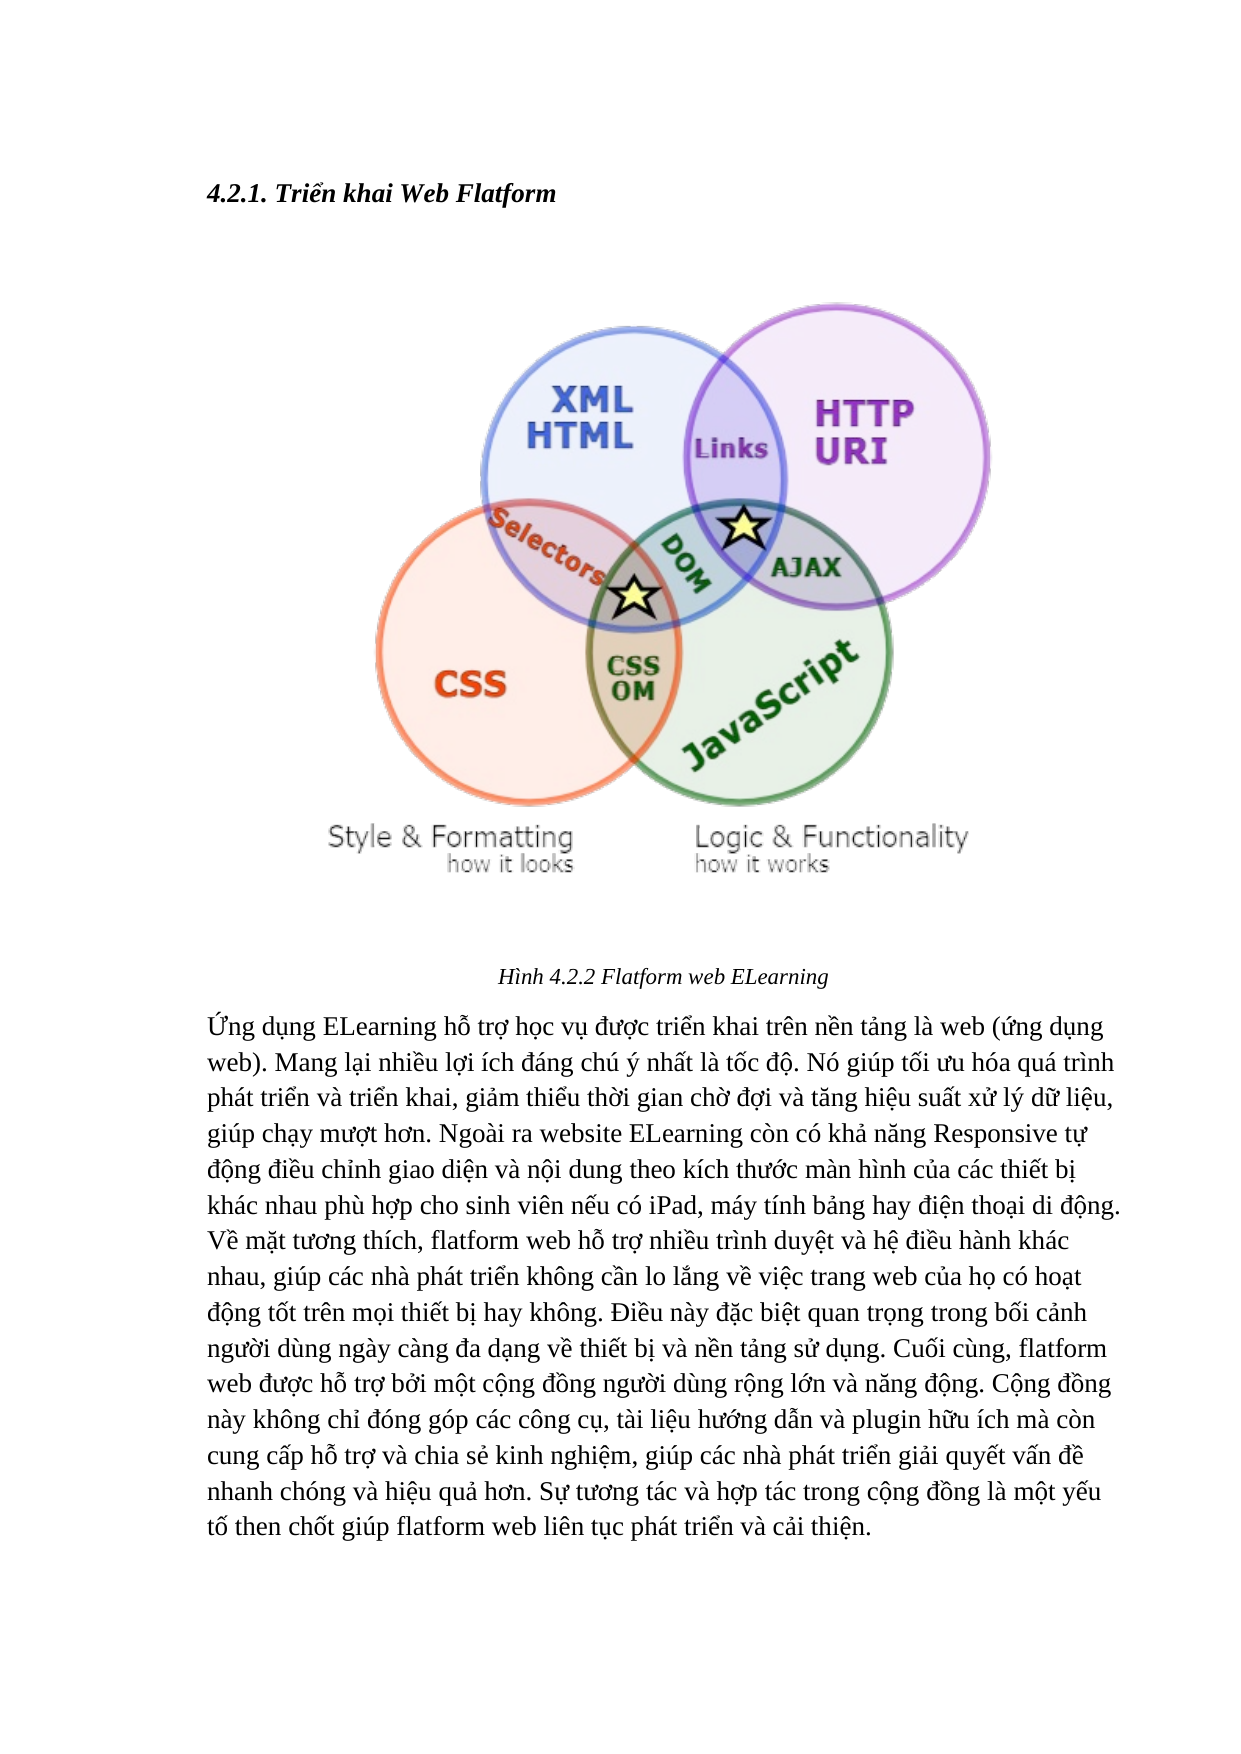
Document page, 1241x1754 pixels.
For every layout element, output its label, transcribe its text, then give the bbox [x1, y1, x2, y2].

picture [304, 217, 1025, 938]
subtitle 4.2.1. Triển khai Web Flatform [207, 177, 1122, 208]
text Ứng dụng ELearning hỗ trợ học vụ được triển khai trên nền tảng là web (ứng dụng web). Mang lại nhiều lợi ích đáng chú ý nhất là tốc độ. Nó giúp tối ưu hóa quá trình phát triển và triển khai, giảm thiểu thời gian chờ đợi và tăng hiệu suất xử lý dữ liệu, giúp chạy mượt hơn. Ngoài ra website ELearning còn có khả năng Responsive tự động điều chỉnh giao diện và nội dung theo kích thước màn hình của các thiết bị khác nhau phù hợp cho sinh viên nếu có iPad, máy tính bảng hay điện thoại di động. Về mặt tương thích, flatform web hỗ trợ nhiều trình duyệt và hệ điều hành khác nhau, giúp các nhà phát triển không cần lo lắng về việc trang web của họ có hoạt động tốt trên mọi thiết bị hay không. Điều này đặc biệt quan trọng trong bối cảnh người dùng ngày càng đa dạng về thiết bị và nền tảng sử dụng. Cuối cùng, flatform web được hỗ trợ bởi một cộng đồng người dùng rộng lớn và năng động. Cộng đồng này không chỉ đóng góp các công cụ, tài liệu hướng dẫn và plugin hữu ích mà còn cung cấp hỗ trợ và chia sẻ kinh nghiệm, giúp các nhà phát triển giải quyết vấn đề nhanh chóng và hiệu quả hơn. Sự tương tác và hợp tác trong cộng đồng là một yếu tố then chốt giúp flatform web liên tục phát triển và cải thiện. [207, 1010, 1122, 1541]
text Hình 4.2.2 Flatform web ELearning [207, 963, 1122, 989]
